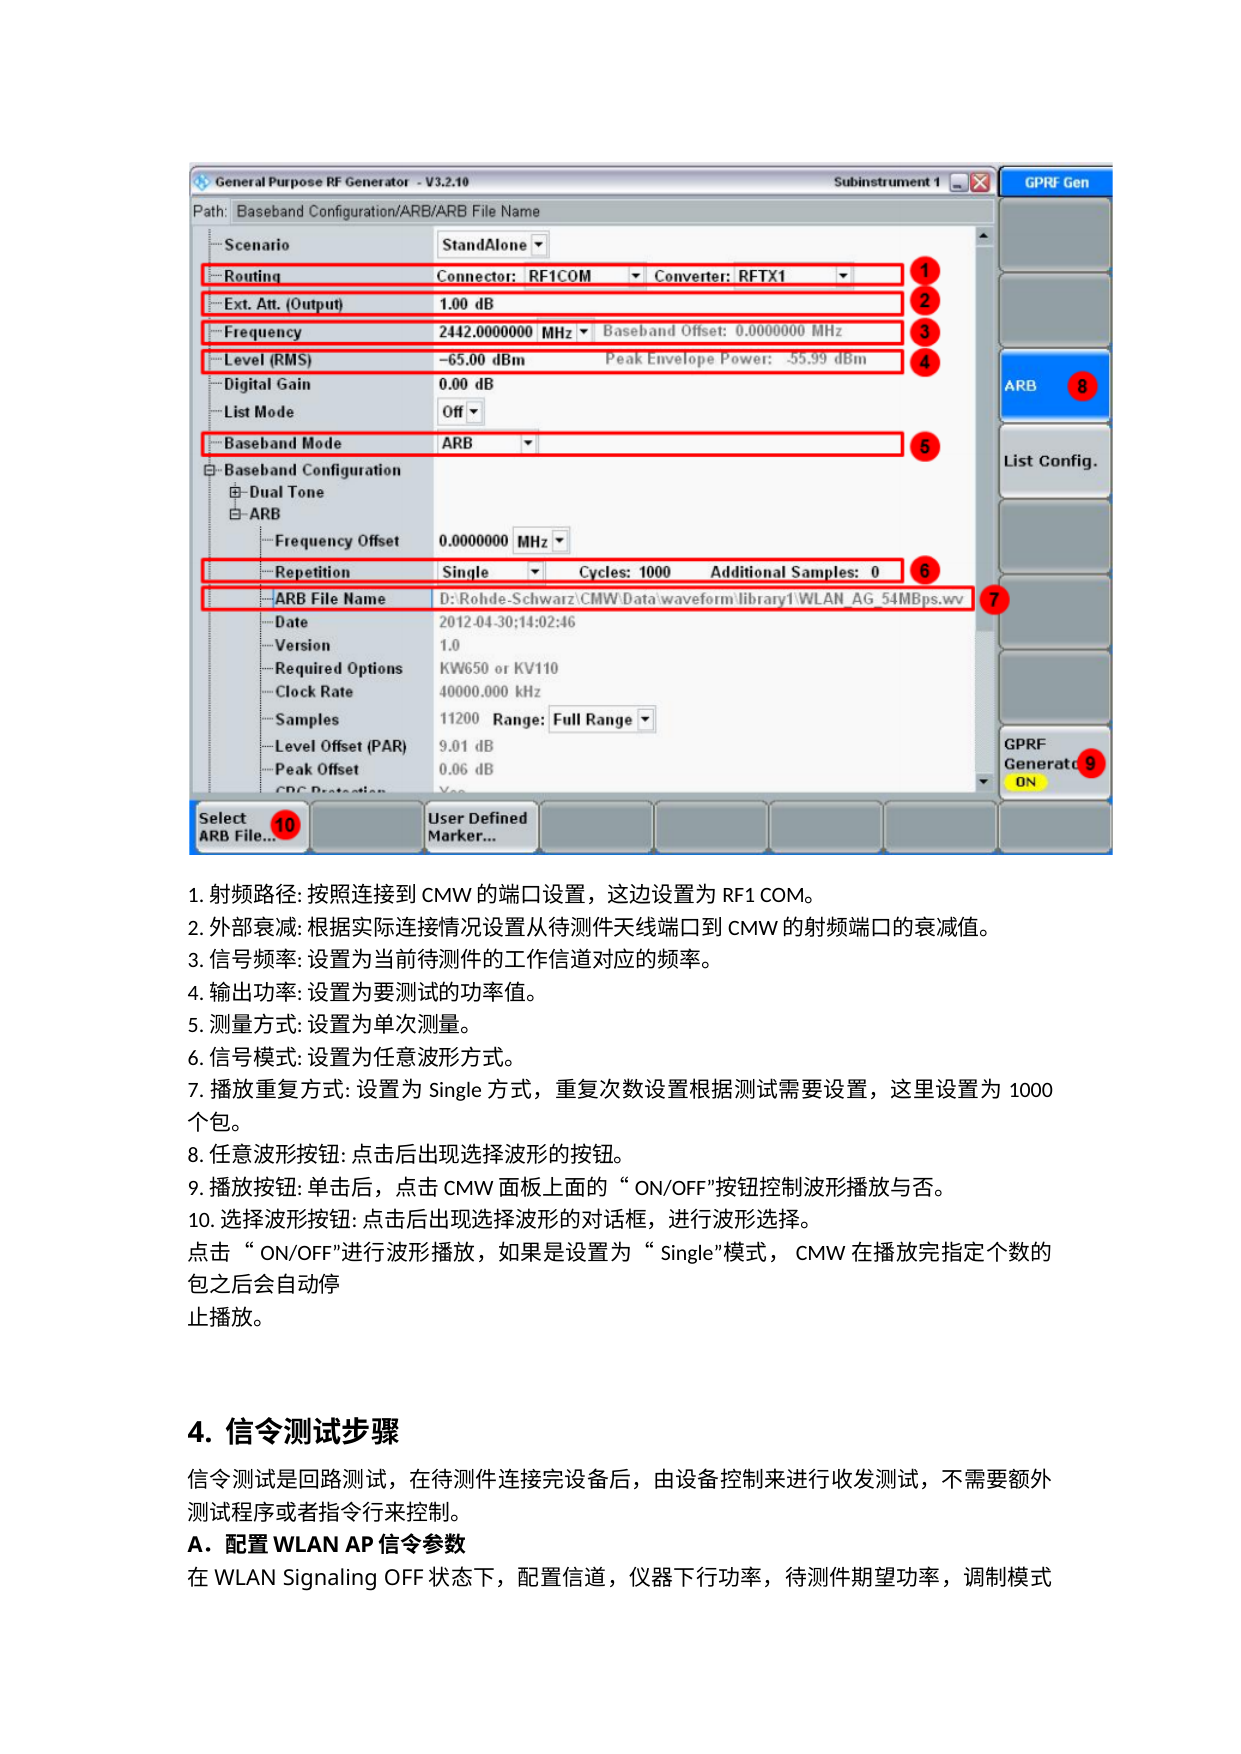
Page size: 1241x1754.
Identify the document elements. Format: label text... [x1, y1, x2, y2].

text 3. 信号频率: 设置为当前待测件的工作信道对应的频率。 [187, 942, 1053, 974]
text 5. 测量方式: 设置为单次测量。 [187, 1007, 1053, 1039]
text 1. 射频路径: 按照连接到 CMW 的端口设置，这边设置为 RF1 COM。 [187, 877, 1053, 909]
text 9. 播放按钮: 单击后，点击 CMW 面板上面的“ ON/OFF”按钮控制波形播放与否。 [187, 1169, 1053, 1202]
text 点击“ ON/OFF”进行波形播放，如果是设置为“ Single”模式， CMW 在播放完指定个数的包之后会自动停 [187, 1234, 1053, 1299]
text 4. 输出功率: 设置为要测试的功率值。 [187, 974, 1053, 1007]
text 8. 任意波形按钮: 点击后出现选择波形的按钮。 [187, 1137, 1053, 1169]
picture [187, 162, 1114, 855]
text 10. 选择波形按钮: 点击后出现选择波形的对话框，进行波形选择。 [187, 1202, 1053, 1234]
list 配置WLAN AP信令参数 [187, 1527, 1053, 1559]
text 2. 外部衰减: 根据实际连接情况设置从待测件天线端口到 CMW 的射频端口的衰减值。 [187, 909, 1053, 942]
text 止播放。 [187, 1299, 1053, 1332]
text 7. 播放重复方式: 设置为 Single 方式，重复次数设置根据测试需要设置，这里设置为 1000 个包。 [187, 1072, 1053, 1137]
text 6. 信号模式: 设置为任意波形方式。 [187, 1039, 1053, 1072]
text 信令测试是回路测试，在待测件连接完设备后，由设备控制来进行收发测试，不需要额外测试程序或者指令行来控制。 [187, 1462, 1053, 1527]
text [187, 1559, 1053, 1592]
list 信令测试步骤 [187, 1397, 1053, 1462]
